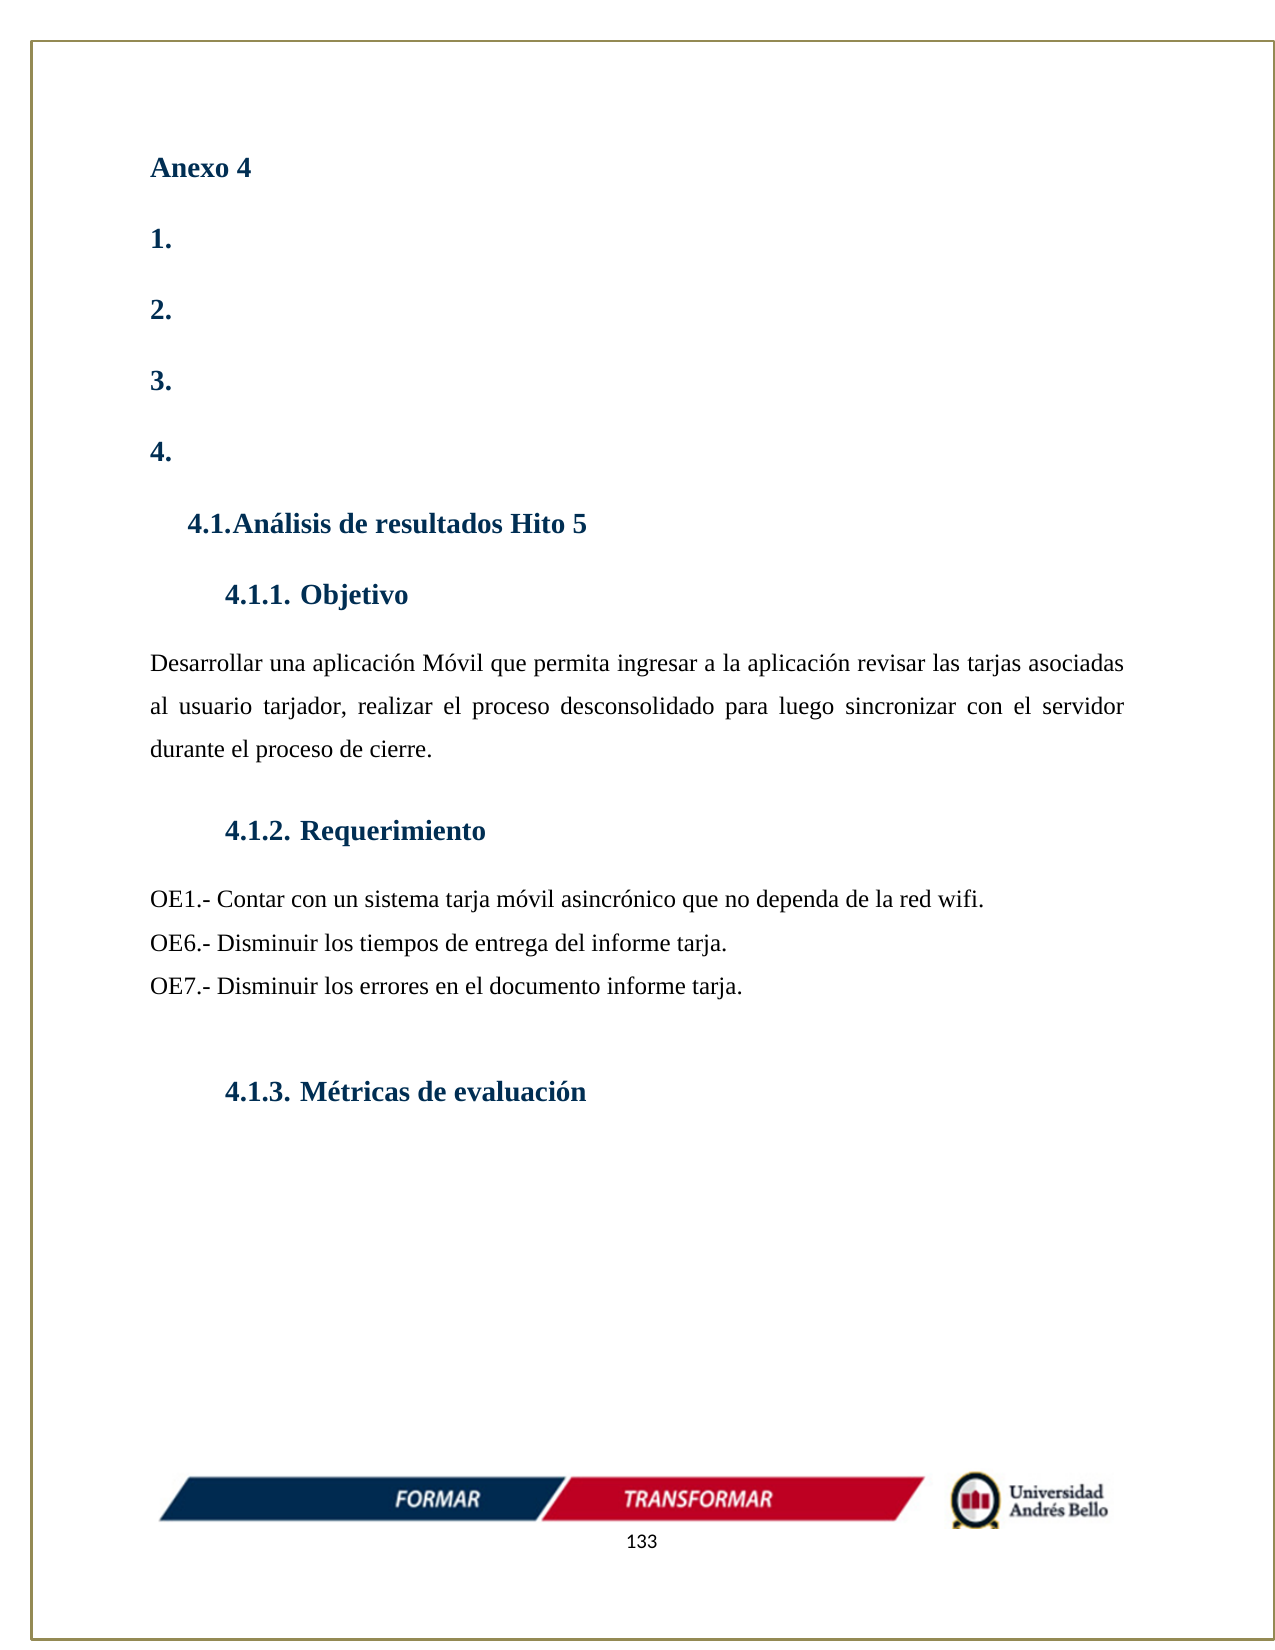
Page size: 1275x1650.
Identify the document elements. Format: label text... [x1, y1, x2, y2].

subtitle Análisis de resultados Hito 5 [187, 506, 1125, 539]
subtitle Métricas de evaluación [225, 1074, 1125, 1108]
text Desarrollar una aplicación Móvil que permita ingresar a la aplicación revisar las tarjas asociadas al usuario tarjador, realizar el proceso desconsolidado para luego sincronizar con el servidor durante el proceso de cierre. [150, 648, 1125, 763]
subtitle Anexo 4 [150, 150, 1125, 183]
picture [157, 1468, 1133, 1529]
text OE7.- Disminuir los errores en el documento informe tarja. [150, 971, 1125, 999]
text OE6.- Disminuir los tiempos de entrega del informe tarja. [150, 928, 1125, 956]
subtitle Objetivo [225, 577, 1125, 610]
text OE1.- Contar con un sistema tarja móvil asincrónico que no dependa de la red wifi. [150, 884, 1125, 913]
subtitle Requerimiento [225, 813, 1125, 847]
